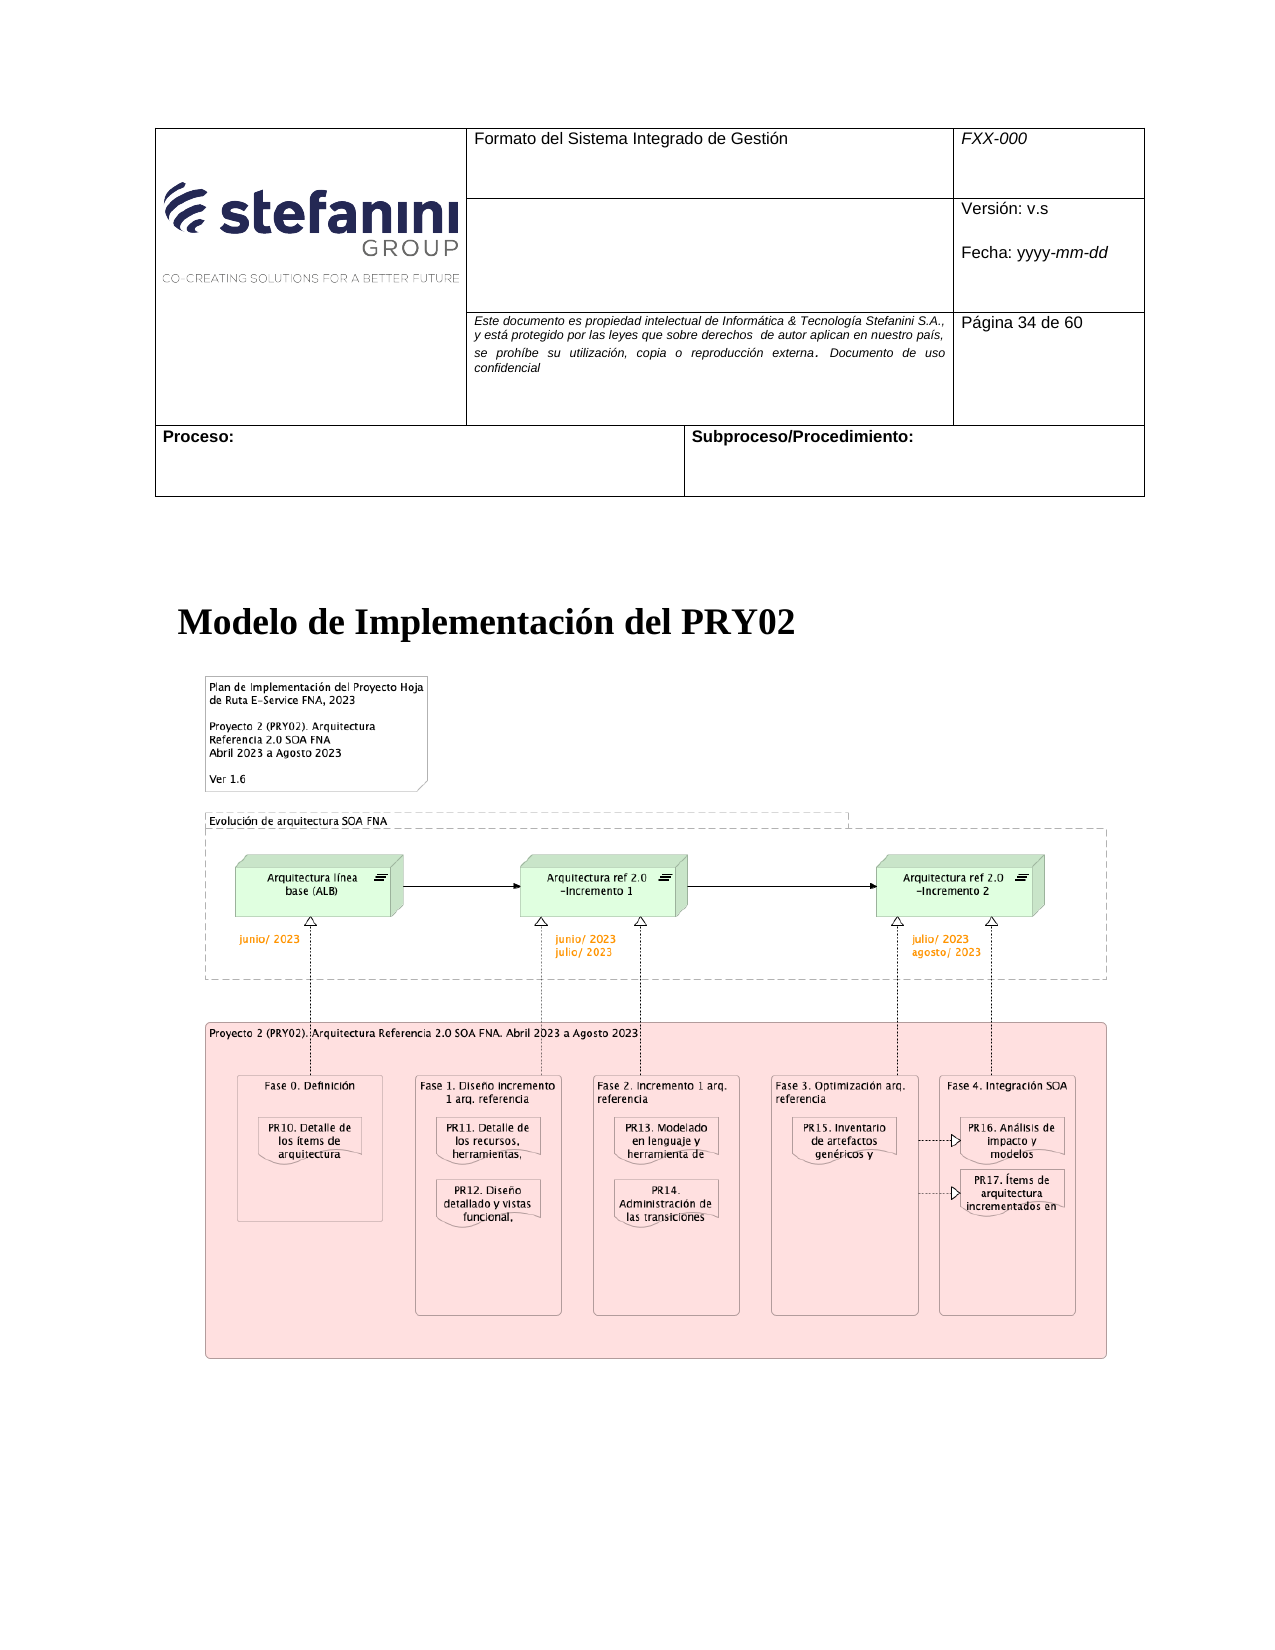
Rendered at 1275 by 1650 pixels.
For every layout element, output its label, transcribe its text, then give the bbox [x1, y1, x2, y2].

picture [196, 667, 1115, 1367]
picture [162, 182, 460, 286]
subtitle Modelo de Implementación del PRY02 [177, 599, 1098, 642]
